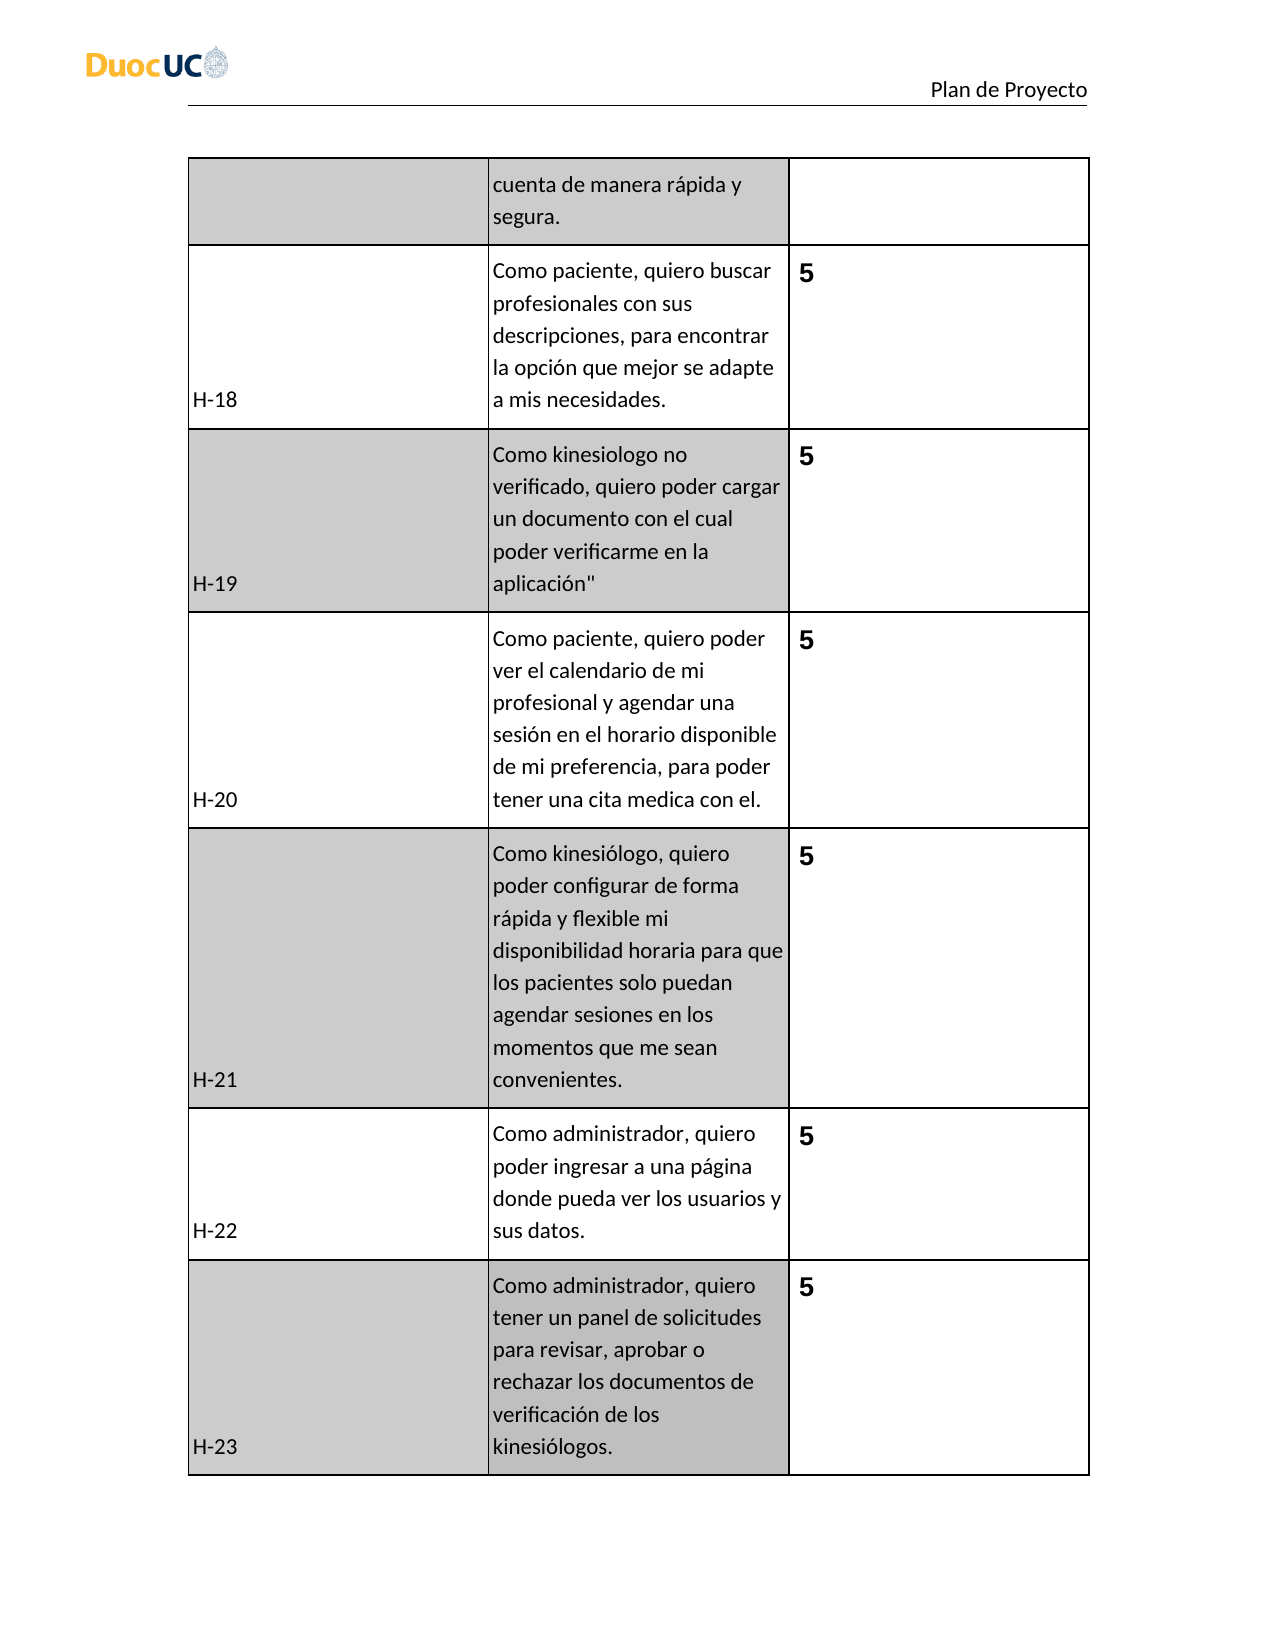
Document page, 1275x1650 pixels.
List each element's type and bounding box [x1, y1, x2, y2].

picture [79, 42, 233, 81]
